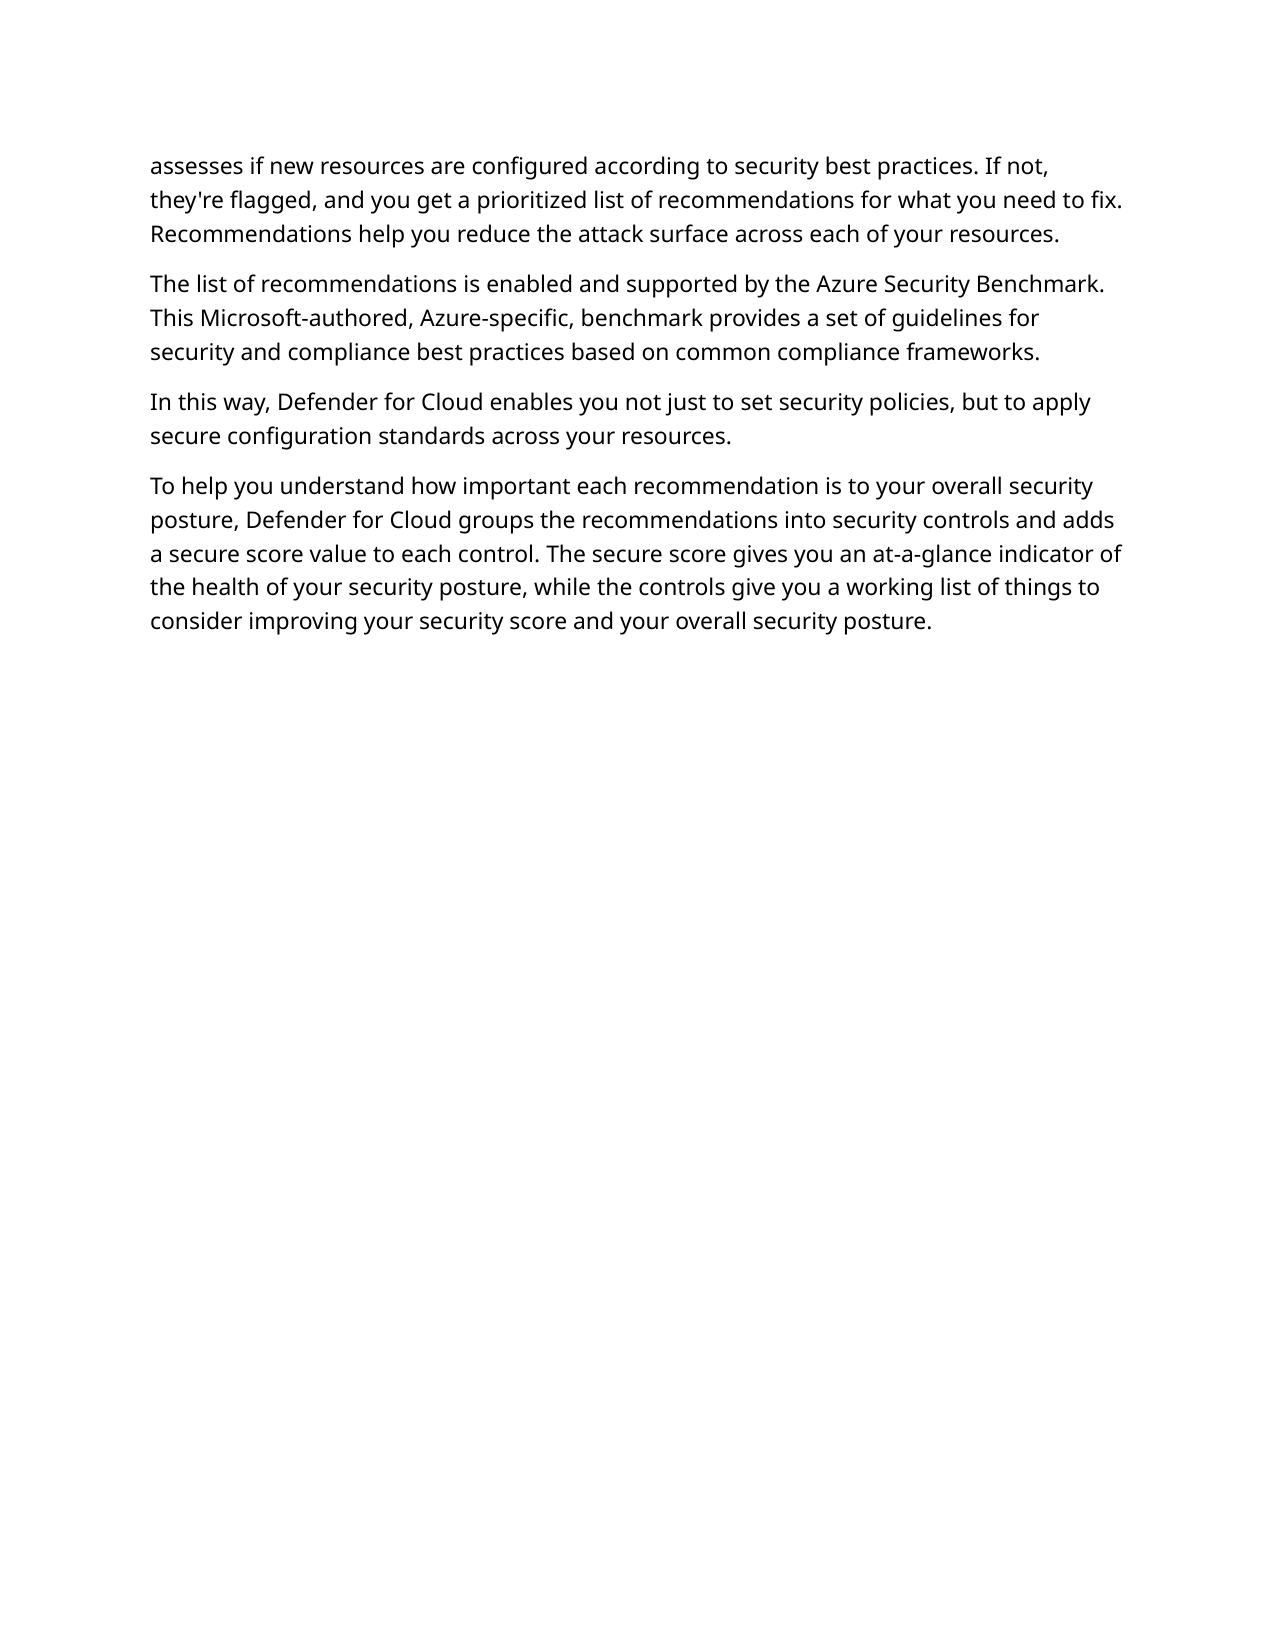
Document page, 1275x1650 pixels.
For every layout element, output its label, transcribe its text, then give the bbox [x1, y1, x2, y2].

text The list of recommendations is enabled and supported by the Azure Security Benchmark. This Microsoft-authored, Azure-specific, benchmark provides a set of guidelines for security and compliance best practices based on common compliance frameworks. [150, 268, 1125, 367]
text In this way, Defender for Cloud enables you not just to set security policies, but to apply secure configuration standards across your resources. [150, 386, 1125, 451]
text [150, 150, 1125, 249]
text To help you understand how important each recommendation is to your overall security posture, Defender for Cloud groups the recommendations into security controls and adds a secure score value to each control. The secure score gives you an at-a-glance indicator of the health of your security posture, while the controls give you a working list of things to consider improving your security score and your overall security posture. [150, 470, 1125, 636]
